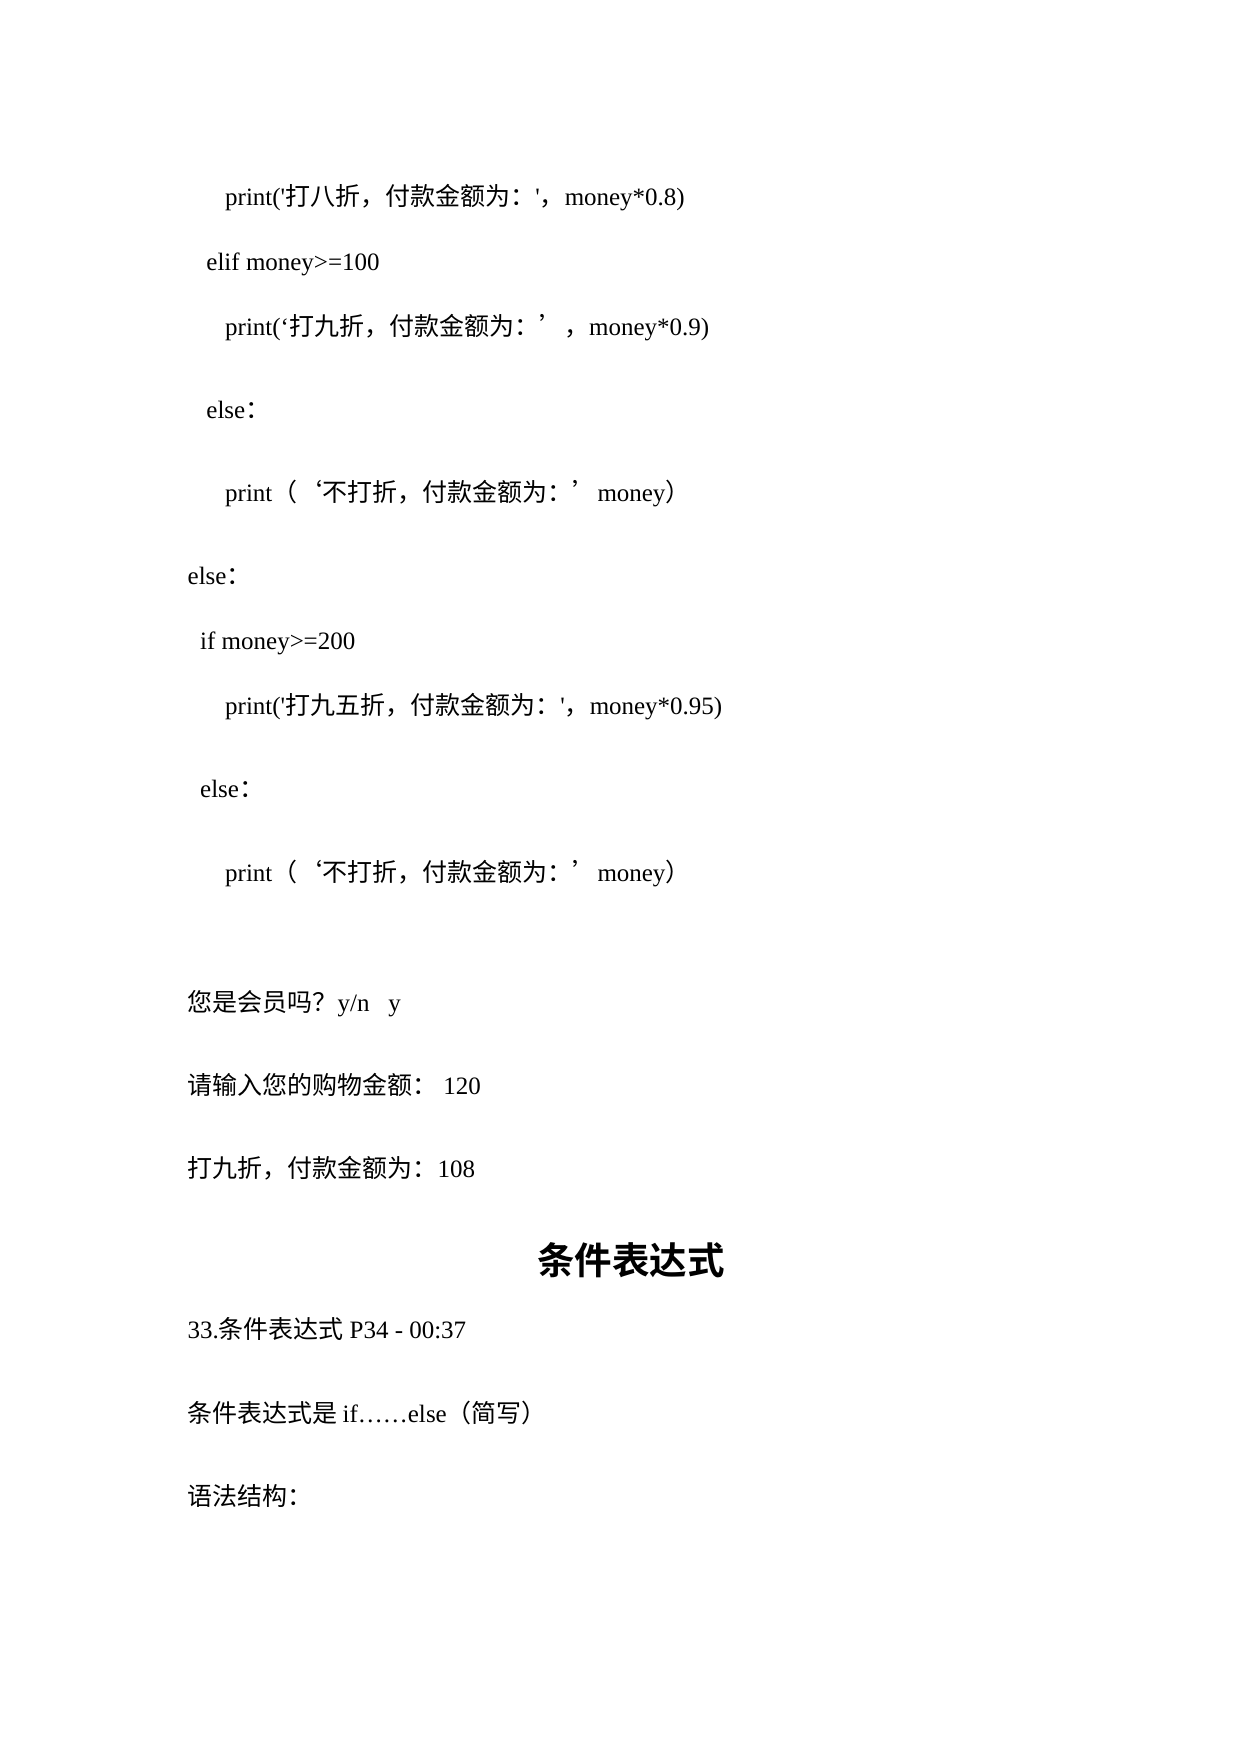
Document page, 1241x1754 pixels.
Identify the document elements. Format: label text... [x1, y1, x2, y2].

subtitle 条件表达式 [187, 1225, 1053, 1290]
text elif money>=100 [187, 245, 1053, 278]
text 语法结构： [187, 1462, 1053, 1527]
text print('打九五折，付款金额为：'，money*0.95) [187, 671, 1053, 736]
text if money>=200 [187, 624, 1053, 657]
text 请输入您的购物金额： 120 [187, 1051, 1053, 1116]
text 33.条件表达式 P34 - 00:37 [187, 1296, 1053, 1361]
text print('打八折，付款金额为：'，money*0.8) [187, 162, 1053, 227]
text 您是会员吗？y/n y [187, 968, 1053, 1033]
text print（‘不打折，付款金额为：’money） [187, 458, 1053, 523]
text print（‘不打折，付款金额为：’money） [187, 838, 1053, 903]
text print(‘打九折，付款金额为：’，money*0.9) [187, 292, 1053, 357]
text 条件表达式是if……else（简写） [187, 1379, 1053, 1444]
text 打九折，付款金额为：108 [187, 1134, 1053, 1199]
text else： [187, 754, 1053, 819]
text else： [187, 541, 1053, 606]
text else： [187, 375, 1053, 440]
